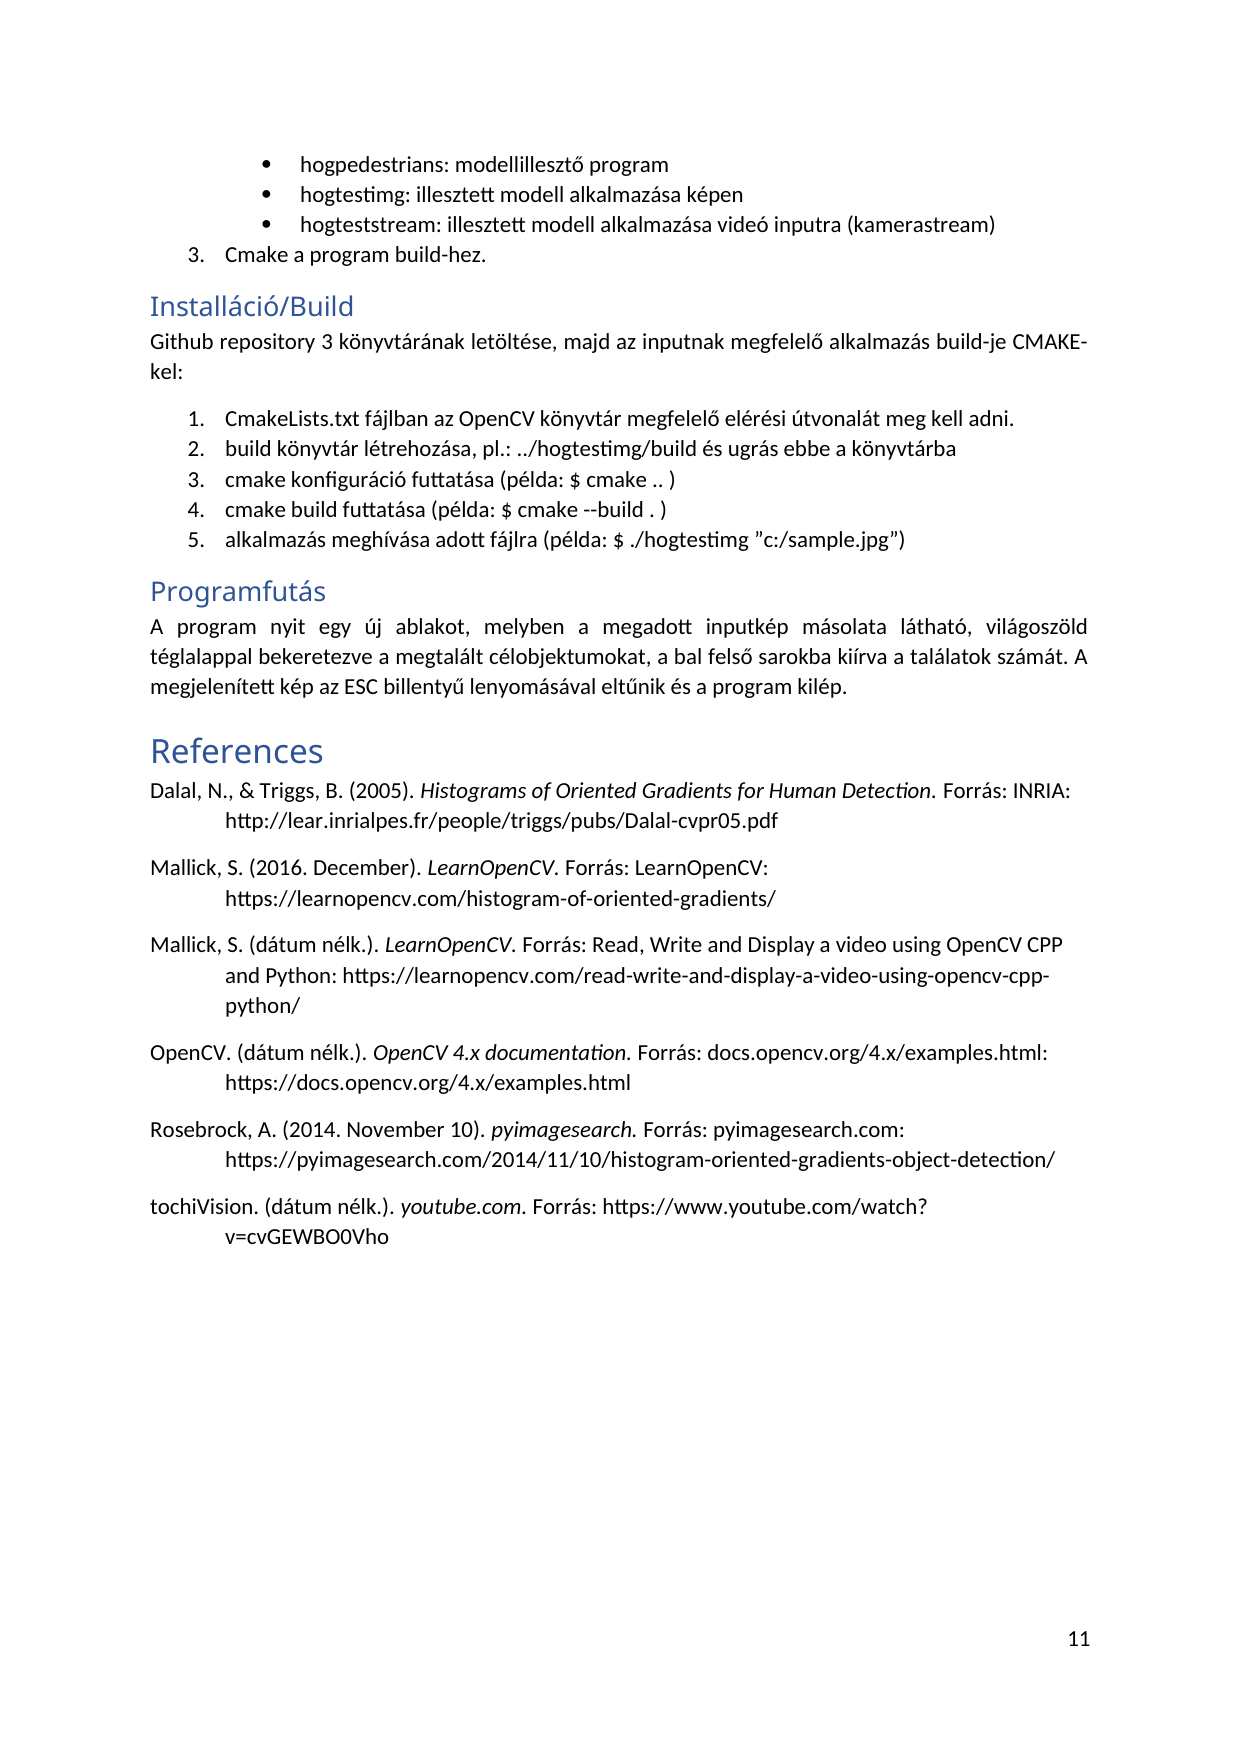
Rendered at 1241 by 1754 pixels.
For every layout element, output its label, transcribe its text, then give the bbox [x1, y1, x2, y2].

list hogteststream: illesztett modell alkalmazása videó inputra (kamerastream) [262, 210, 1090, 238]
list CmakeLists.txt fájlban az OpenCV könyvtár megfelelő elérési útvonalát meg kell adni. [187, 404, 1090, 432]
list cmake konfiguráció futtatása (példa: $ cmake .. ) [187, 465, 1090, 493]
text Github repository 3 könyvtárának letöltése, majd az inputnak megfelelő alkalmazás build-je CMAKE-kel: [150, 327, 1090, 386]
list Cmake a program build-hez. [187, 241, 1090, 269]
text A program nyit egy új ablakot, melyben a megadott inputkép másolata látható, világoszöld téglalappal bekeretezve a megtalált célobjektumokat, a bal felső sarokba kiírva a találatok számát. A megjelenített kép az ESC billentyű lenyomásával eltűnik és a program kilép. [150, 612, 1090, 700]
subtitle Programfutás [150, 572, 1090, 609]
list alkalmazás meghívása adott fájlra (példa: $ ./hogtestimg ”c:/sample.jpg”) [187, 525, 1090, 553]
list hogpedestrians: modellillesztő program [262, 150, 1090, 178]
subtitle Installáció/Build [150, 287, 1090, 324]
list cmake build futtatása (példa: $ cmake --build . ) [187, 495, 1090, 523]
list hogtestimg: illesztett modell alkalmazása képen [262, 180, 1090, 208]
list build könyvtár létrehozása, pl.: ../hogtestimg/build és ugrás ebbe a könyvtárba [187, 434, 1090, 463]
